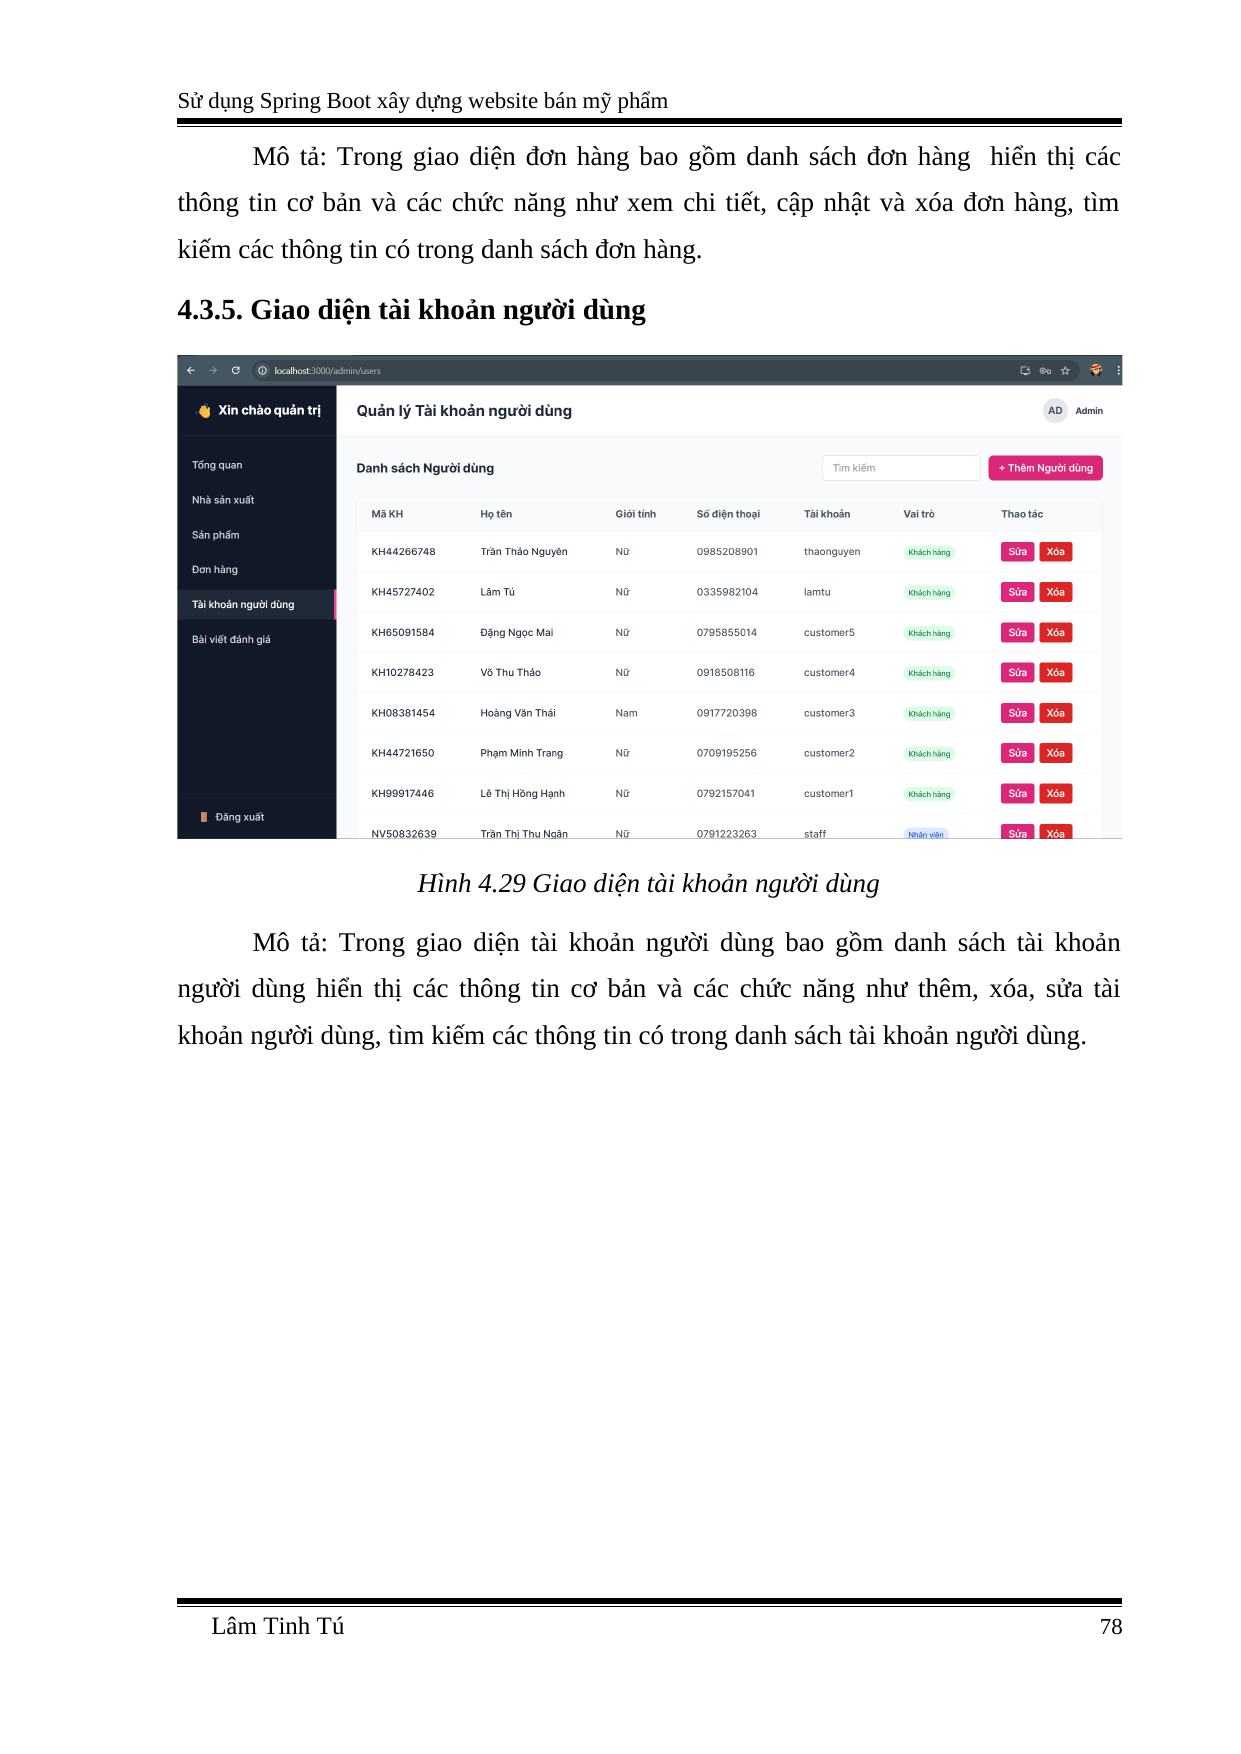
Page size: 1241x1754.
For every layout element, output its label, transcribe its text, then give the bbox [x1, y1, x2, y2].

subtitle Giao diện tài khoản người dùng [177, 292, 1122, 326]
text Mô tả: Trong giao diện đơn hàng bao gồm danh sách đơn hàng hiển thị các thông tin cơ bản và các chức năng như xem chi tiết, cập nhật và xóa đơn hàng, tìm kiếm các thông tin có trong danh sách đơn hàng. [177, 140, 1122, 264]
picture [177, 355, 1123, 839]
text Mô tả: Trong giao diện tài khoản người dùng bao gồm danh sách tài khoản người dùng hiển thị các thông tin cơ bản và các chức năng như thêm, xóa, sửa tài khoản người dùng, tìm kiếm các thông tin có trong danh sách tài khoản người dùng. [177, 926, 1122, 1050]
